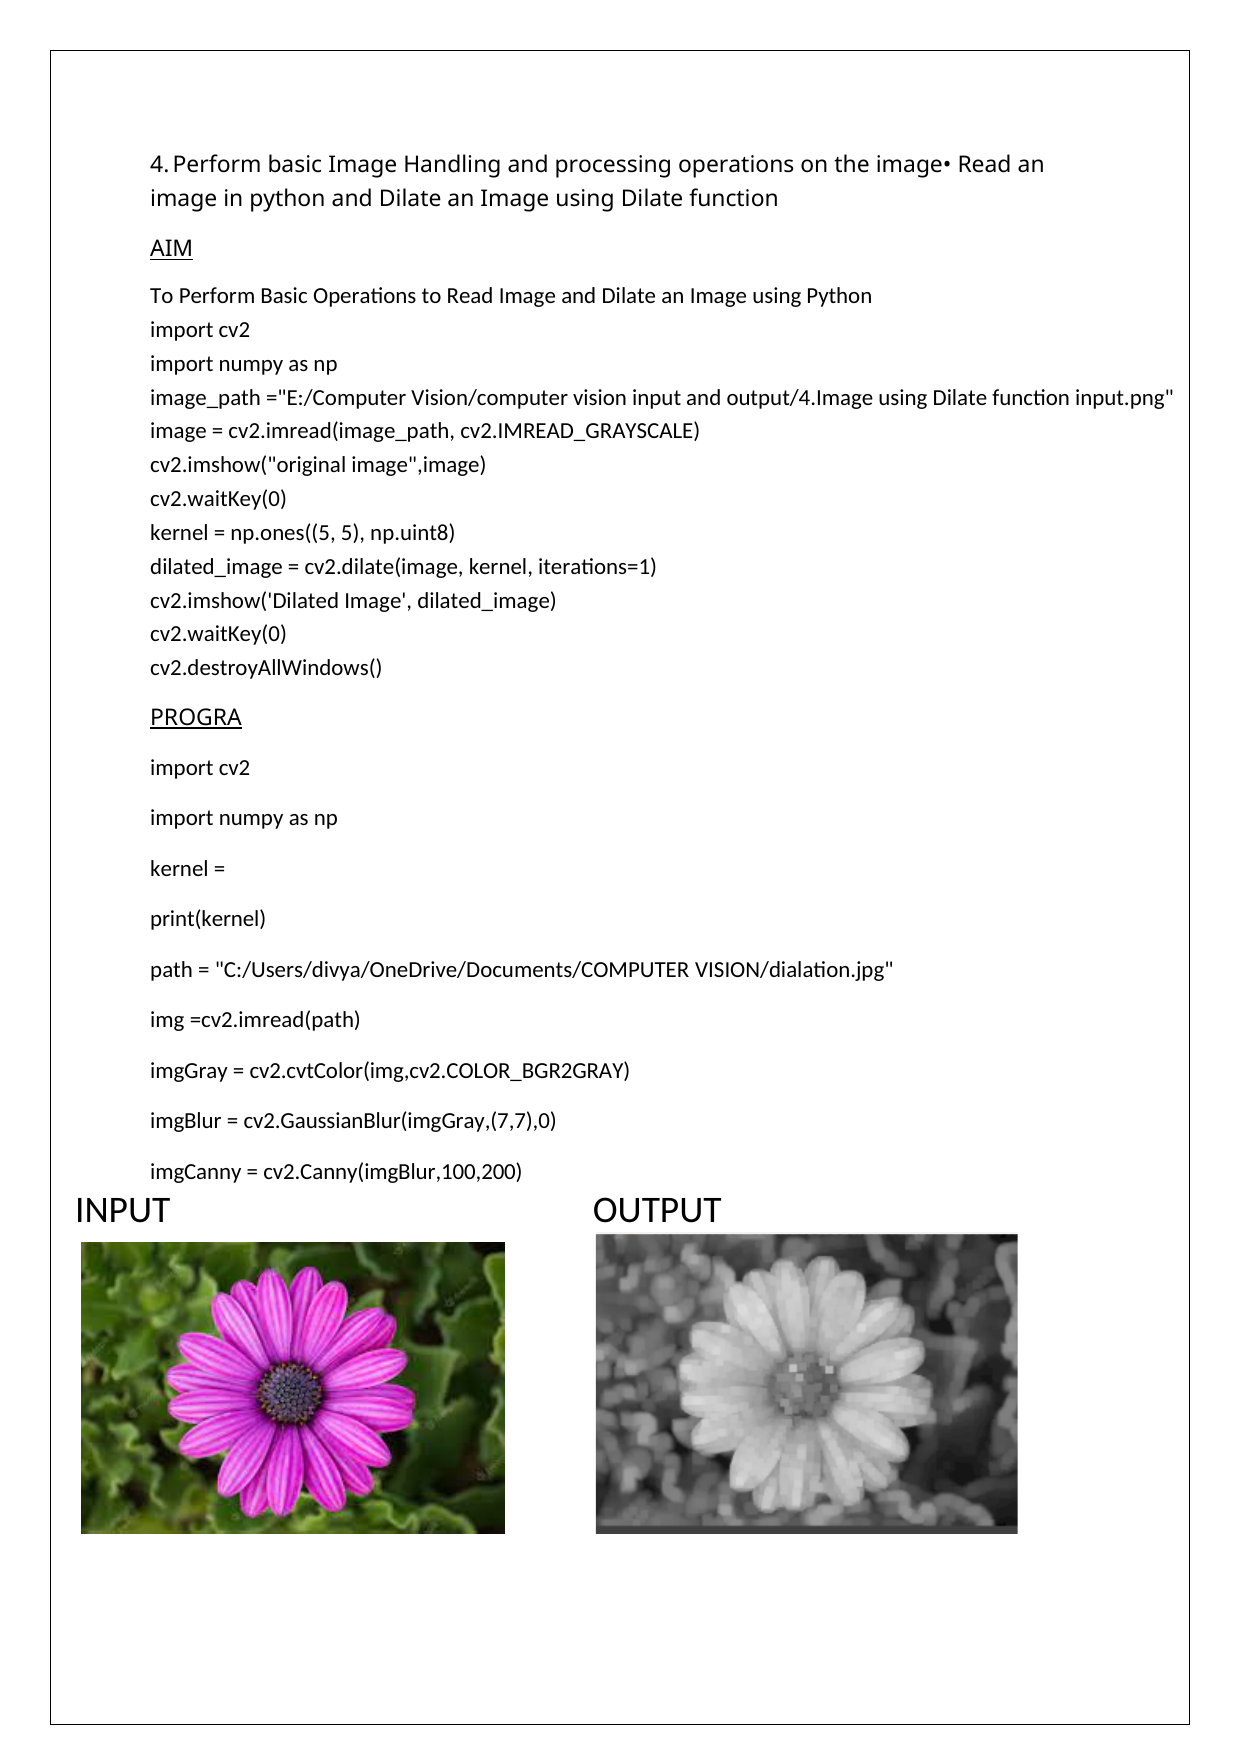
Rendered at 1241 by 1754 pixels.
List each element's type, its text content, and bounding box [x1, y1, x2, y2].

list Perform basic Image Handling and processing operations on the image• Read an image in python and Dilate an Image using Dilate function [150, 148, 1064, 213]
picture [81, 1242, 505, 1534]
text image_path ="E:/Computer Vision/computer vision input and output/4.Image using Dilate function input.png" [150, 383, 1176, 411]
text cv2.waitKey(0) [150, 484, 1176, 512]
picture [595, 1232, 1018, 1534]
text INPUT OUTPUT [75, 751, 1176, 1232]
text To Perform Basic Operations to Read Image and Dilate an Image using Python [150, 281, 1176, 309]
text cv2.imshow('Dilated Image', dilated_image) [150, 586, 1176, 614]
text dilated_image = cv2.dilate(image, kernel, iterations=1) [150, 552, 1176, 580]
text image = cv2.imread(image_path, cv2.IMREAD_GRAYSCALE) [150, 416, 1176, 444]
text kernel = np.ones((5, 5), np.uint8) [150, 518, 1176, 546]
text cv2.destroyAllWindows() [150, 653, 1176, 681]
text import cv2 [150, 315, 1176, 343]
text import numpy as np [150, 349, 1176, 377]
text cv2.imshow("original image",image) [150, 450, 1176, 478]
text cv2.waitKey(0) [150, 619, 1176, 648]
